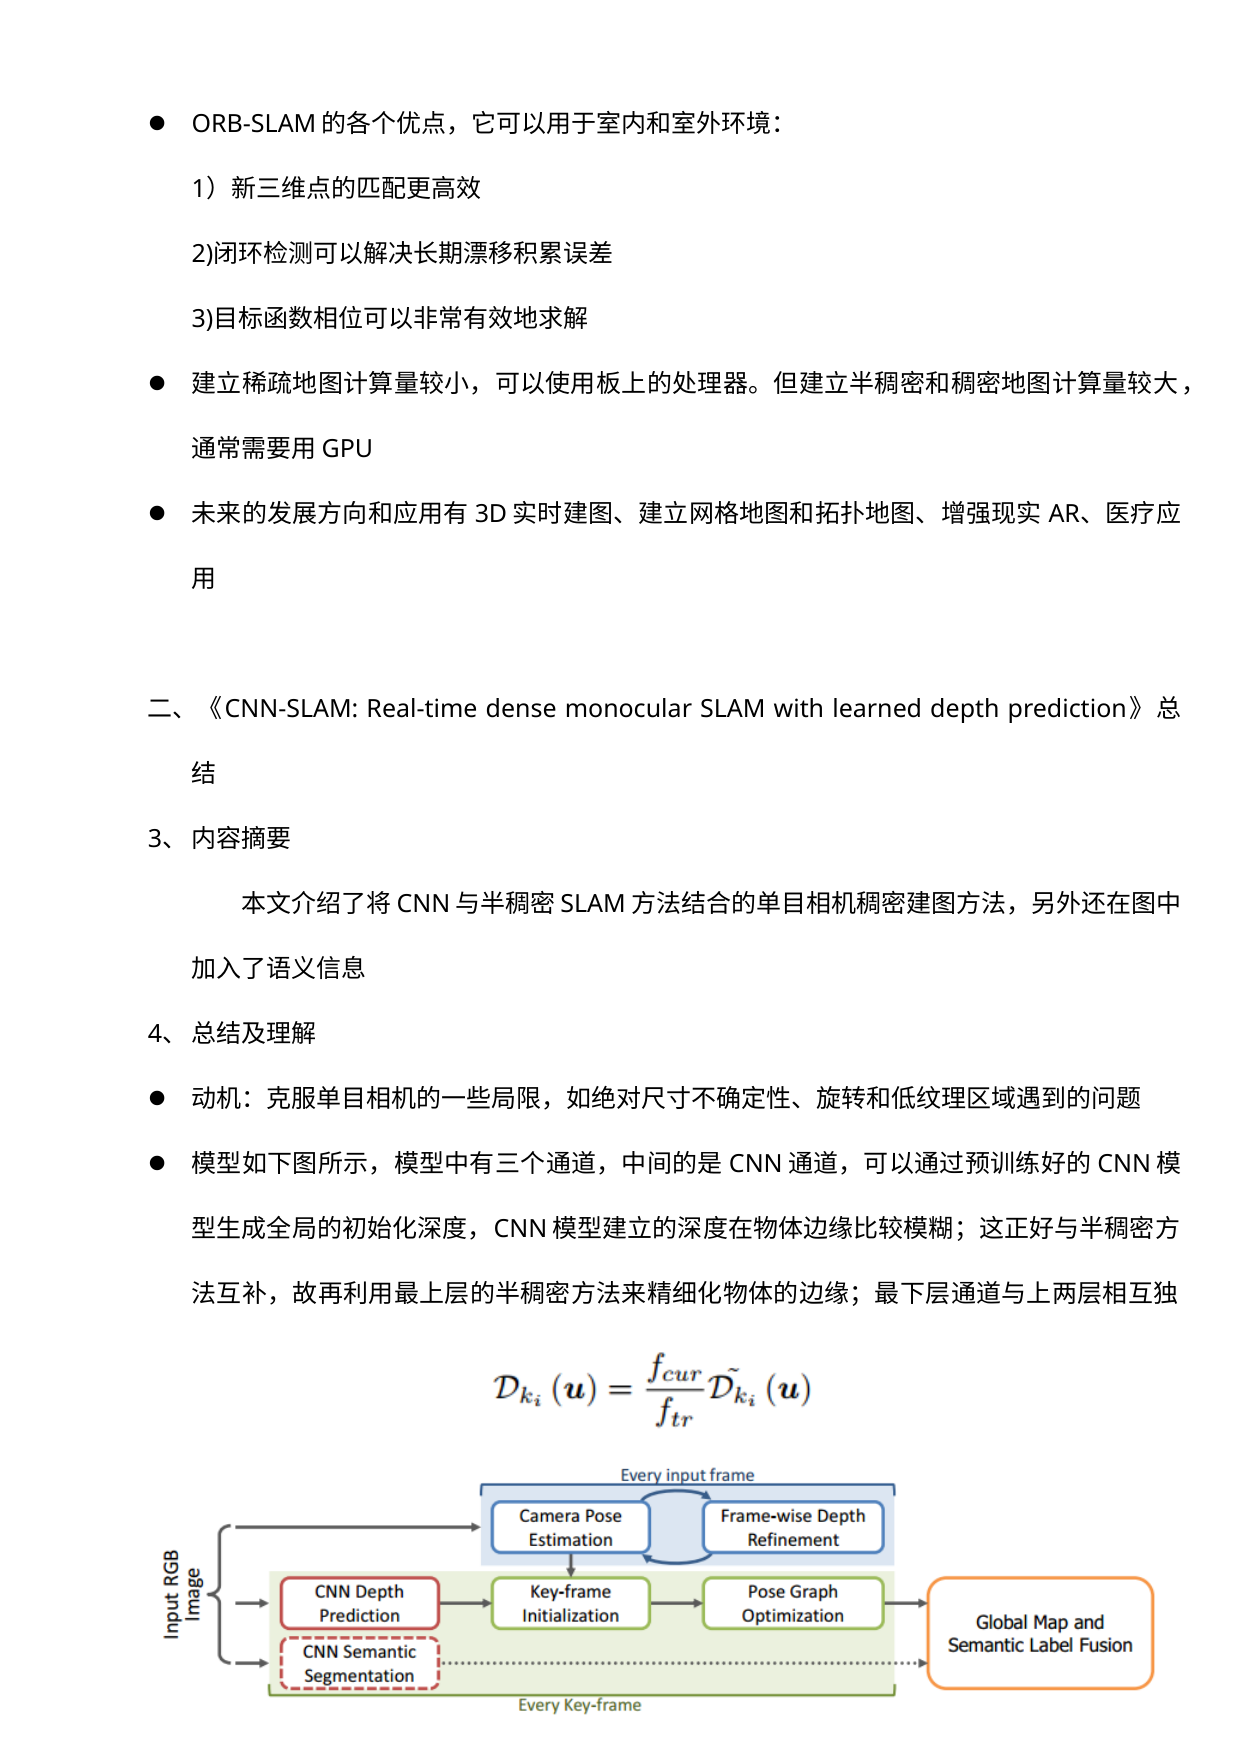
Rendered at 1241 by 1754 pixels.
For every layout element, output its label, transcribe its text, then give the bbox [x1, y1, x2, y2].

list 动机：克服单目相机的一些局限，如绝对尺寸不确定性、旋转和低纹理区域遇到的问题 [148, 1064, 1181, 1129]
picture [148, 1463, 1182, 1724]
list 本文介绍了将CNN与半稠密SLAM方法结合的单目相机稠密建图方法，另外还在图中加入了语义信息 [191, 869, 1181, 999]
list 《CNN-SLAM: Real-time dense monocular SLAM with learned depth prediction》总结 [148, 674, 1181, 804]
list 1）新三维点的匹配更高效 [191, 154, 1181, 219]
list 建立稀疏地图计算量较小，可以使用板上的处理器。但建立半稠密和稠密地图计算量较大，通常需要用GPU [148, 349, 1181, 479]
list 未来的发展方向和应用有3D实时建图、建立网格地图和拓扑地图、增强现实AR、医疗应用 [148, 479, 1181, 609]
list ORB-SLAM的各个优点，它可以用于室内和室外环境： [148, 89, 1181, 154]
picture [478, 1337, 833, 1441]
list 总结及理解 [148, 999, 1181, 1064]
list 内容摘要 [148, 804, 1181, 869]
list 2)闭环检测可以解决长期漂移积累误差 [191, 219, 1181, 284]
list 3)目标函数相位可以非常有效地求解 [191, 284, 1181, 349]
